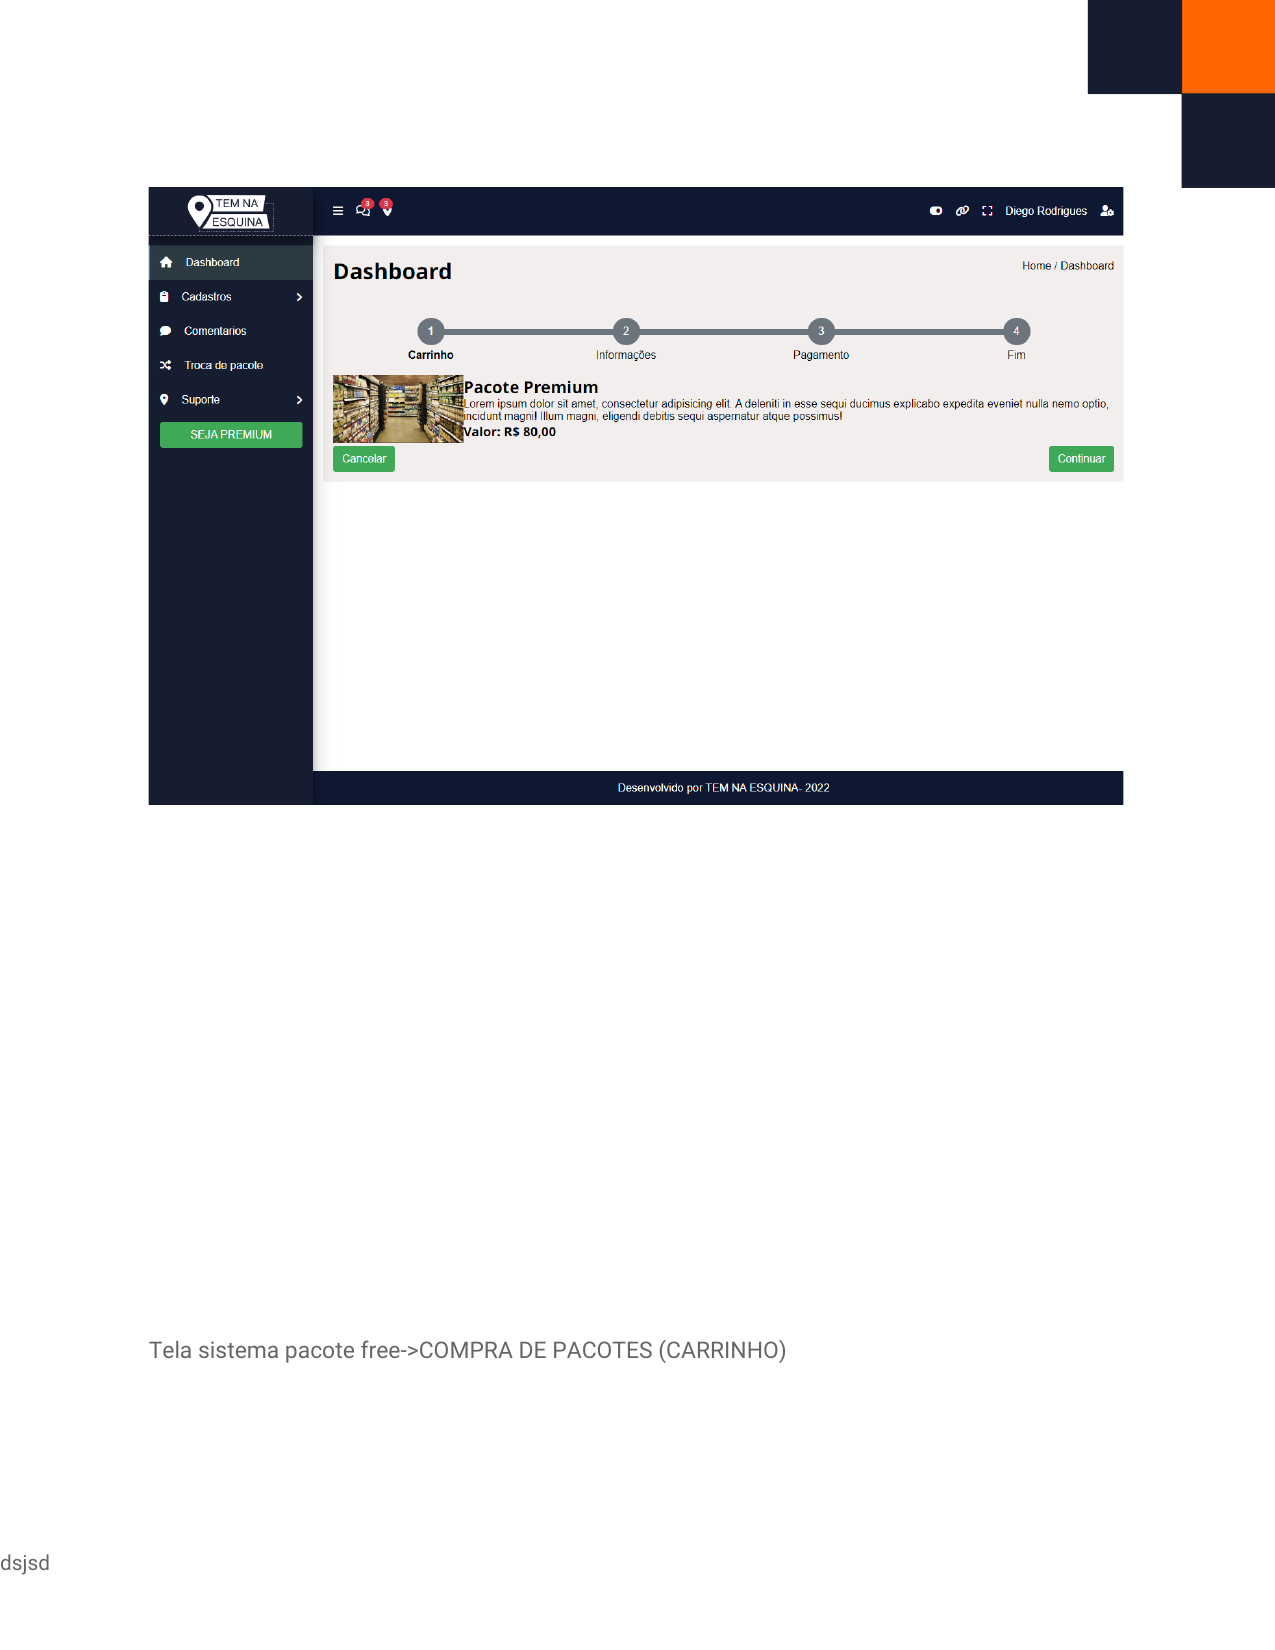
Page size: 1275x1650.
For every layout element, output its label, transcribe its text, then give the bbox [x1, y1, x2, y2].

picture [148, 0, 1275, 805]
text Tela sistema pacote free->COMPRA DE PACOTES (CARRINHO) [148, 1338, 1125, 1364]
